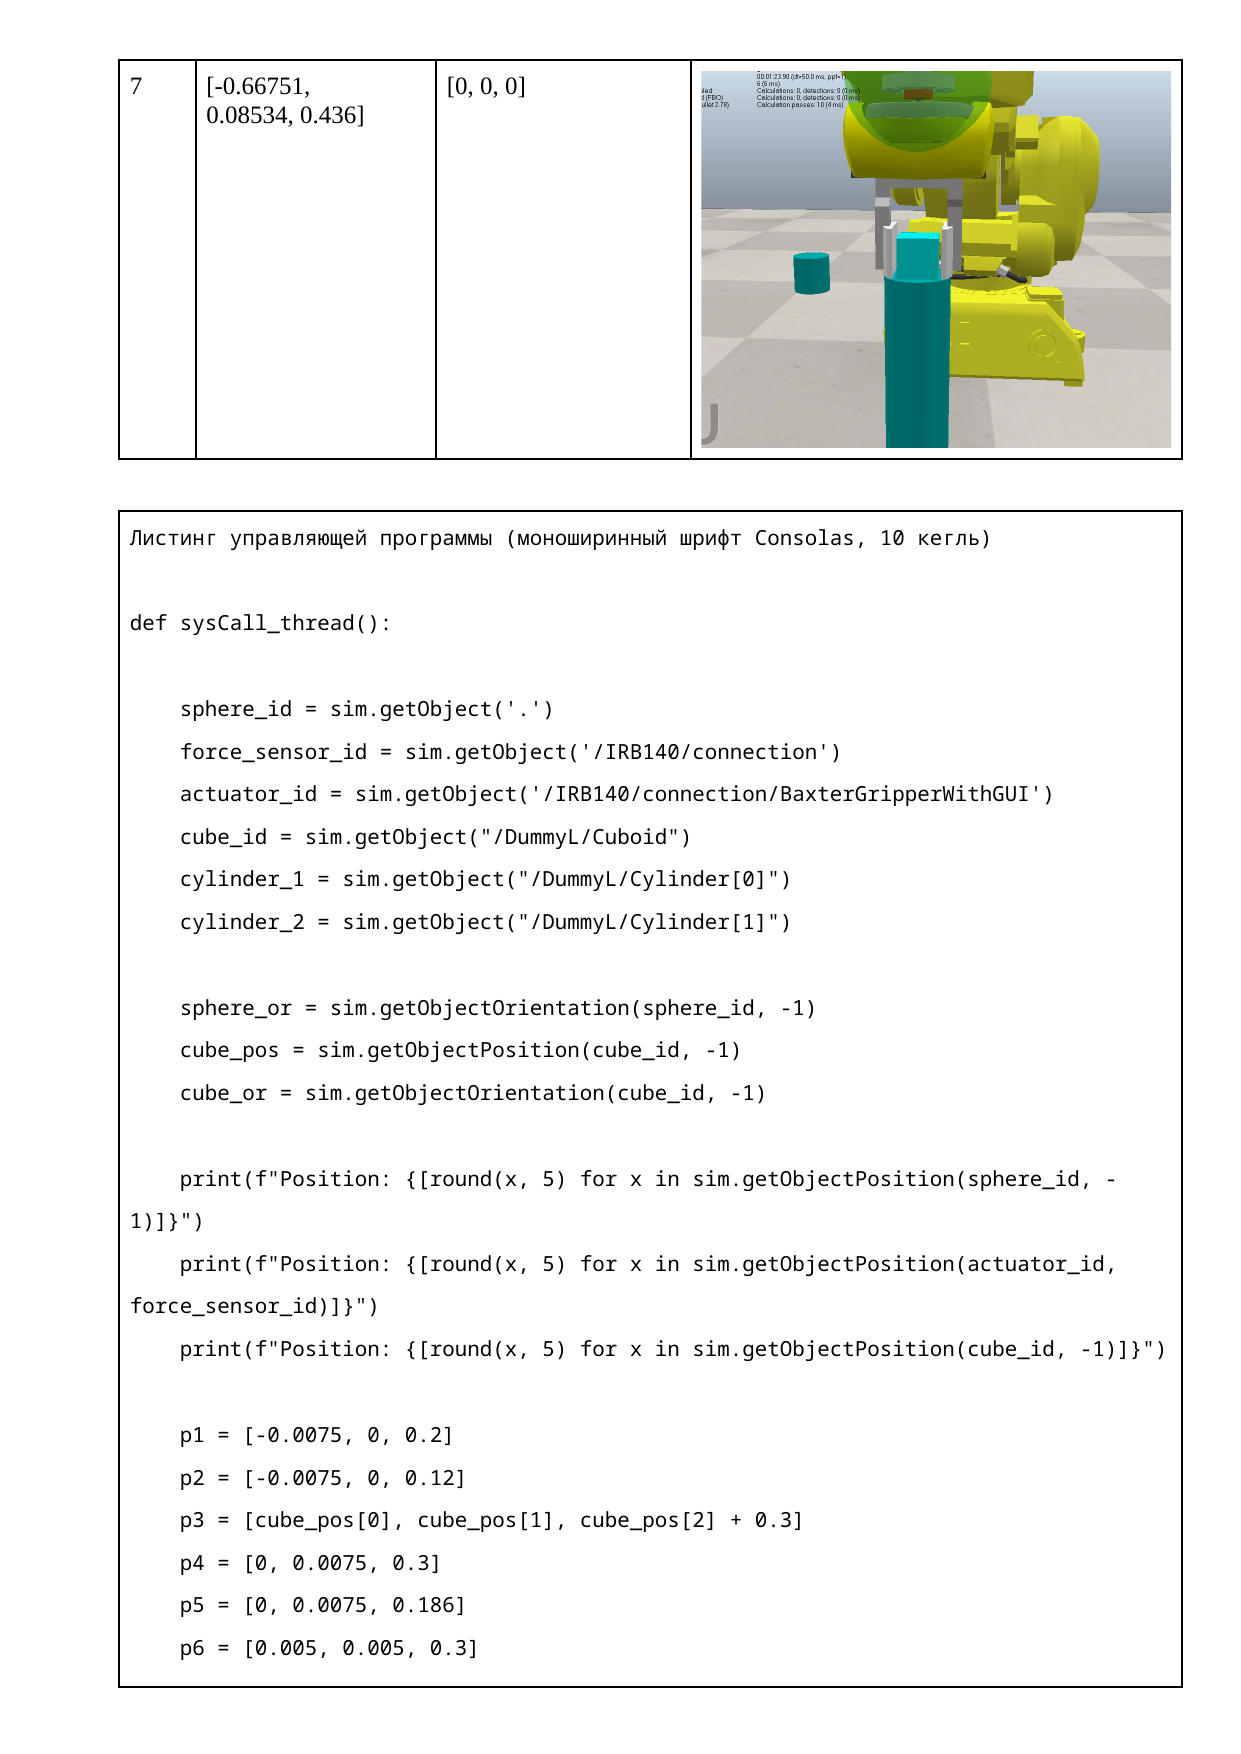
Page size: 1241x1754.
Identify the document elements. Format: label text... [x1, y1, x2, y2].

picture [701, 71, 1172, 448]
table_cell 7 [120, 61, 195, 458]
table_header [120, 512, 1181, 1686]
table_cell [0, 0, 0] [437, 61, 690, 458]
table_cell [-0.66751, 0.08534, 0.436] [197, 61, 435, 458]
table_cell [692, 61, 1181, 458]
